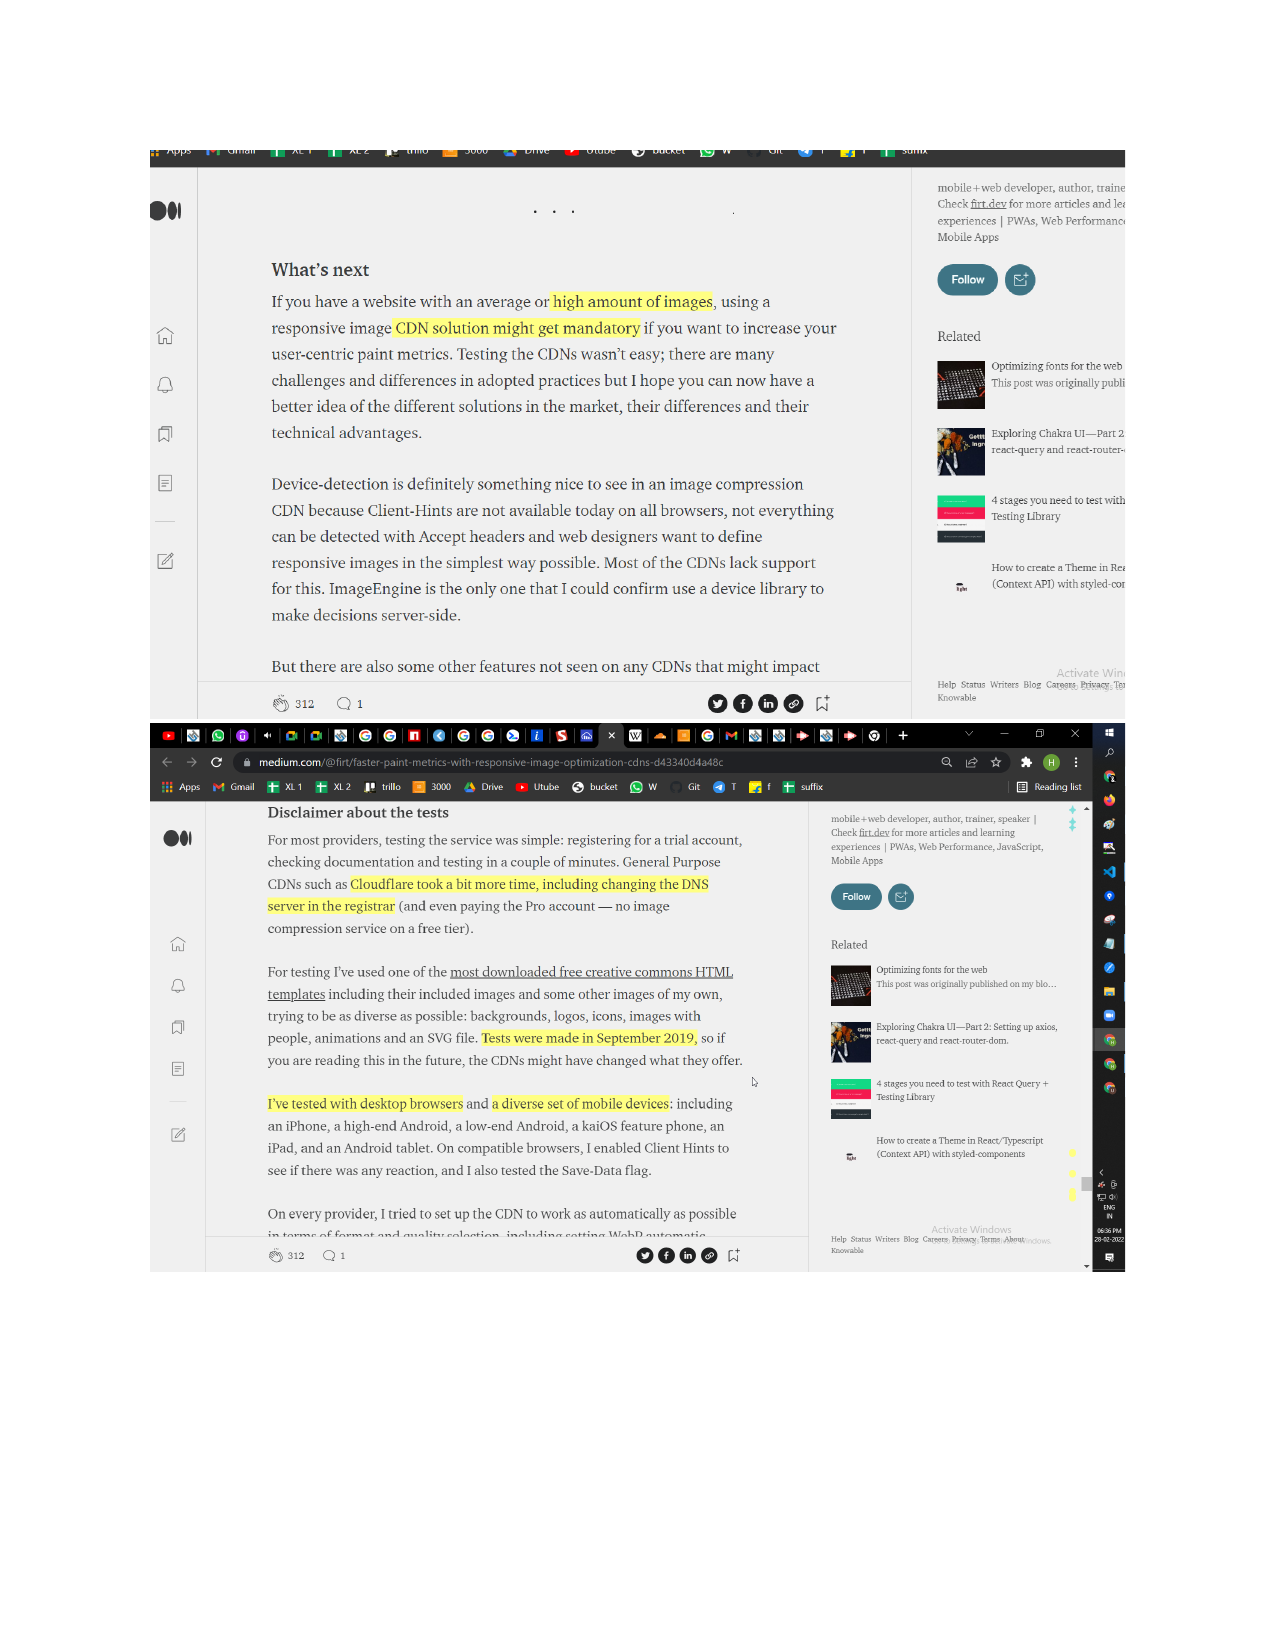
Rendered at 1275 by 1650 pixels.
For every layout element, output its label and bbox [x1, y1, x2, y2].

picture [150, 723, 1125, 1272]
picture [150, 150, 1125, 719]
